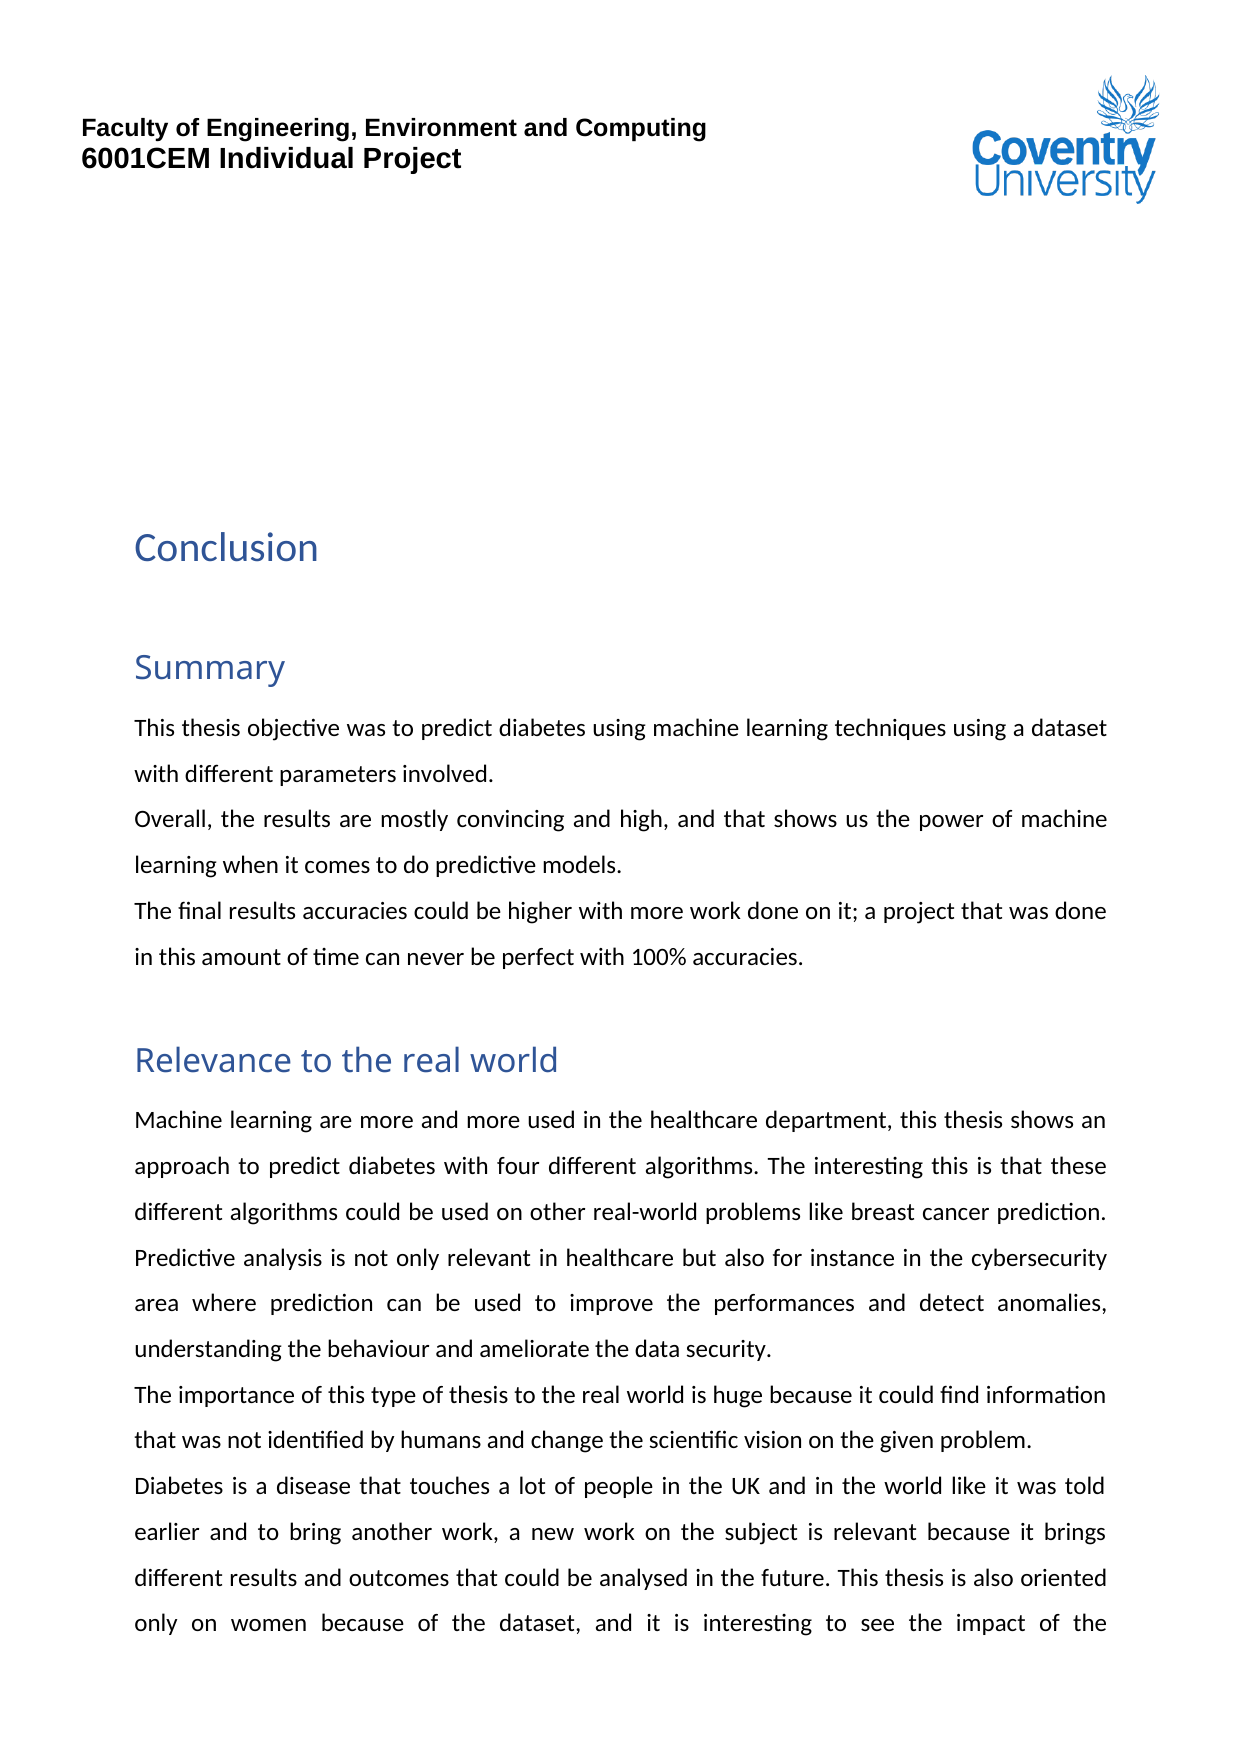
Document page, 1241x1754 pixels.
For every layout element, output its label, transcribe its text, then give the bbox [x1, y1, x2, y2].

text Machine learning are more and more used in the healthcare department, this thesis shows an approach to predict diabetes with four different algorithms. The interesting this is that these different algorithms could be used on other real-world problems like breast cancer prediction. Predictive analysis is not only relevant in healthcare but also for instance in the cybersecurity area where prediction can be used to improve the performances and detect anomalies, understanding the behaviour and ameliorate the data security. [134, 1104, 1109, 1364]
text The importance of this type of thesis to the real world is huge because it could find information that was not identified by humans and change the scientific vision on the given problem. [134, 1379, 1109, 1455]
text The final results accuracies could be higher with more work done on it; a project that was done in this amount of time can never be perfect with 100% accuracies. [134, 895, 1109, 971]
subtitle Relevance to the real world [134, 1036, 1109, 1082]
subtitle Conclusion [134, 521, 1109, 571]
picture [972, 75, 1160, 204]
text This thesis objective was to predict diabetes using machine learning techniques using a dataset with different parameters involved. [134, 712, 1109, 788]
text Overall, the results are mostly convincing and high, and that shows us the power of machine learning when it comes to do predictive models. [134, 804, 1109, 880]
subtitle Summary [134, 644, 1109, 689]
